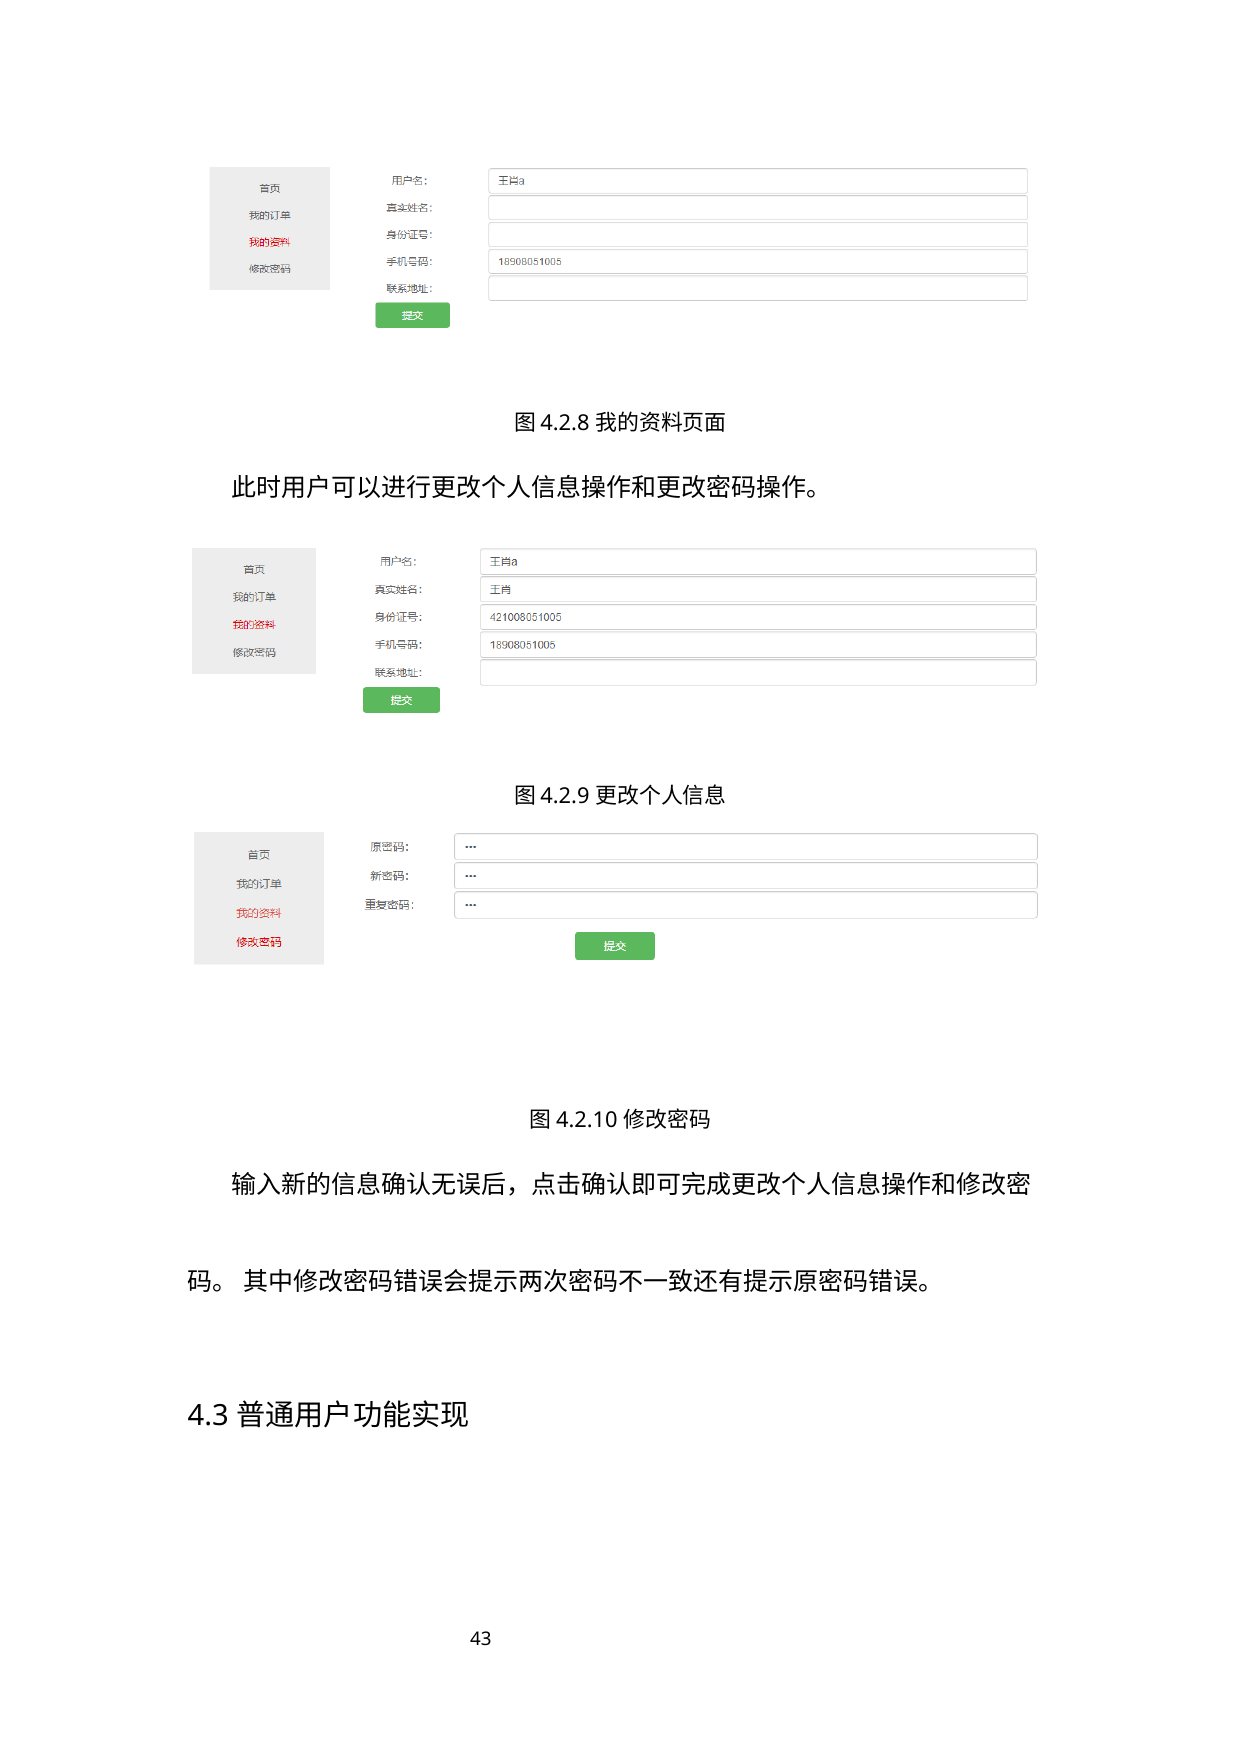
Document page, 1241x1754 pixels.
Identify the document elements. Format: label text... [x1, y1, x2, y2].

picture [187, 826, 1047, 1069]
text 此时用户可以进行更改个人信息操作和更改密码操作。 [187, 453, 1053, 518]
picture [187, 542, 1042, 757]
text 图4.2.9 更改个人信息 [187, 778, 1053, 811]
text 输入新的信息确认无误后，点击确认即可完成更改个人信息操作和修改密码。 其中修改密码错误会提示两次密码不一致还有提示原密码错误。 [187, 1150, 1053, 1312]
text 图4.2.8 我的资料页面 [187, 404, 1053, 437]
text 图4.2.10 修改密码 [187, 1101, 1053, 1134]
picture [204, 162, 1036, 382]
text 4.3 普通用户功能实现 [187, 1380, 1053, 1445]
